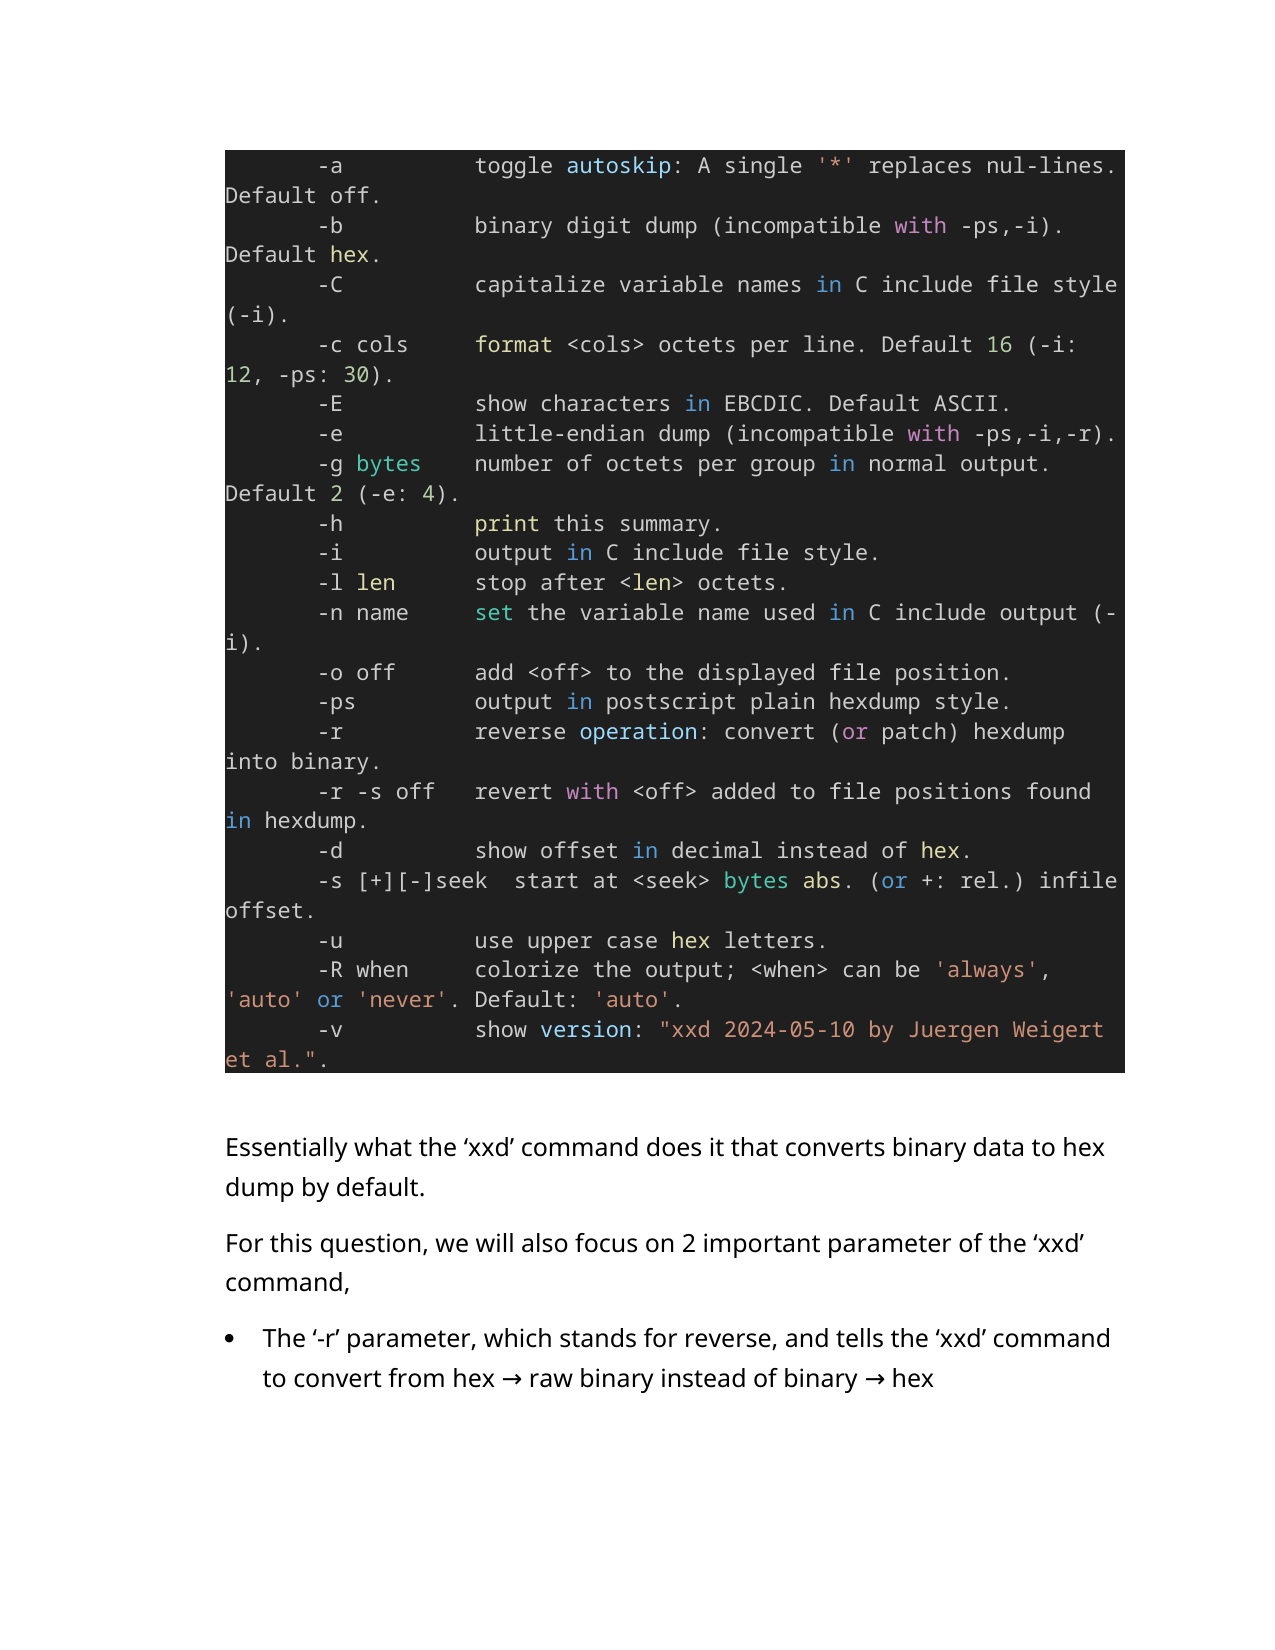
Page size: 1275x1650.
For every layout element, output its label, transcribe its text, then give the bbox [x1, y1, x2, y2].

text -e little-endian dump (incompatible with -ps,-i,-r). [225, 418, 1125, 448]
text -ps output in postscript plain hexdump style. [225, 686, 1125, 716]
list The ‘-r’ parameter, which stands for reverse, and tells the ‘xxd’ command to convert from hex → raw binary instead of binary → hex [225, 1321, 1125, 1394]
text -c cols format <cols> octets per line. Default 16 (-i: 12, -ps: 30). [225, 329, 1125, 388]
text -o off add <off> to the displayed file position. [225, 656, 1125, 686]
text -r reverse operation: convert (or patch) hexdump into binary. [225, 716, 1125, 776]
text -C capitalize variable names in C include file style (-i). [225, 269, 1125, 329]
text -s [+][-]seek start at <seek> bytes abs. (or +: rel.) infile offset. [225, 865, 1125, 924]
text -i output in C include file style. [225, 537, 1125, 567]
text -E show characters in EBCDIC. Default ASCII. [225, 388, 1125, 418]
text For this question, we will also focus on 2 important parameter of the ‘xxd’ command, [225, 1225, 1125, 1299]
text -r -s off revert with <off> added to file positions found in hexdump. [225, 776, 1125, 835]
text -d show offset in decimal instead of hex. [225, 835, 1125, 865]
text -l len stop after <len> octets. [225, 567, 1125, 597]
text -u use upper case hex letters. [225, 924, 1125, 954]
text -h print this summary. [225, 507, 1125, 537]
text Essentially what the ‘xxd’ command does it that converts binary data to hex dump by default. [225, 1130, 1125, 1203]
text -R when colorize the output; <when> can be 'always', 'auto' or 'never'. Default: 'auto'. [225, 954, 1125, 1014]
text -a toggle autoskip: A single '*' replaces nul-lines. Default off. [225, 150, 1125, 209]
text -n name set the variable name used in C include output (-i). [225, 597, 1125, 656]
text -b binary digit dump (incompatible with -ps,-i). Default hex. [225, 209, 1125, 269]
text -g bytes number of octets per group in normal output. Default 2 (-e: 4). [225, 448, 1125, 507]
text -v show version: "xxd 2024-05-10 by Juergen Weigert et al.". [225, 1014, 1125, 1073]
